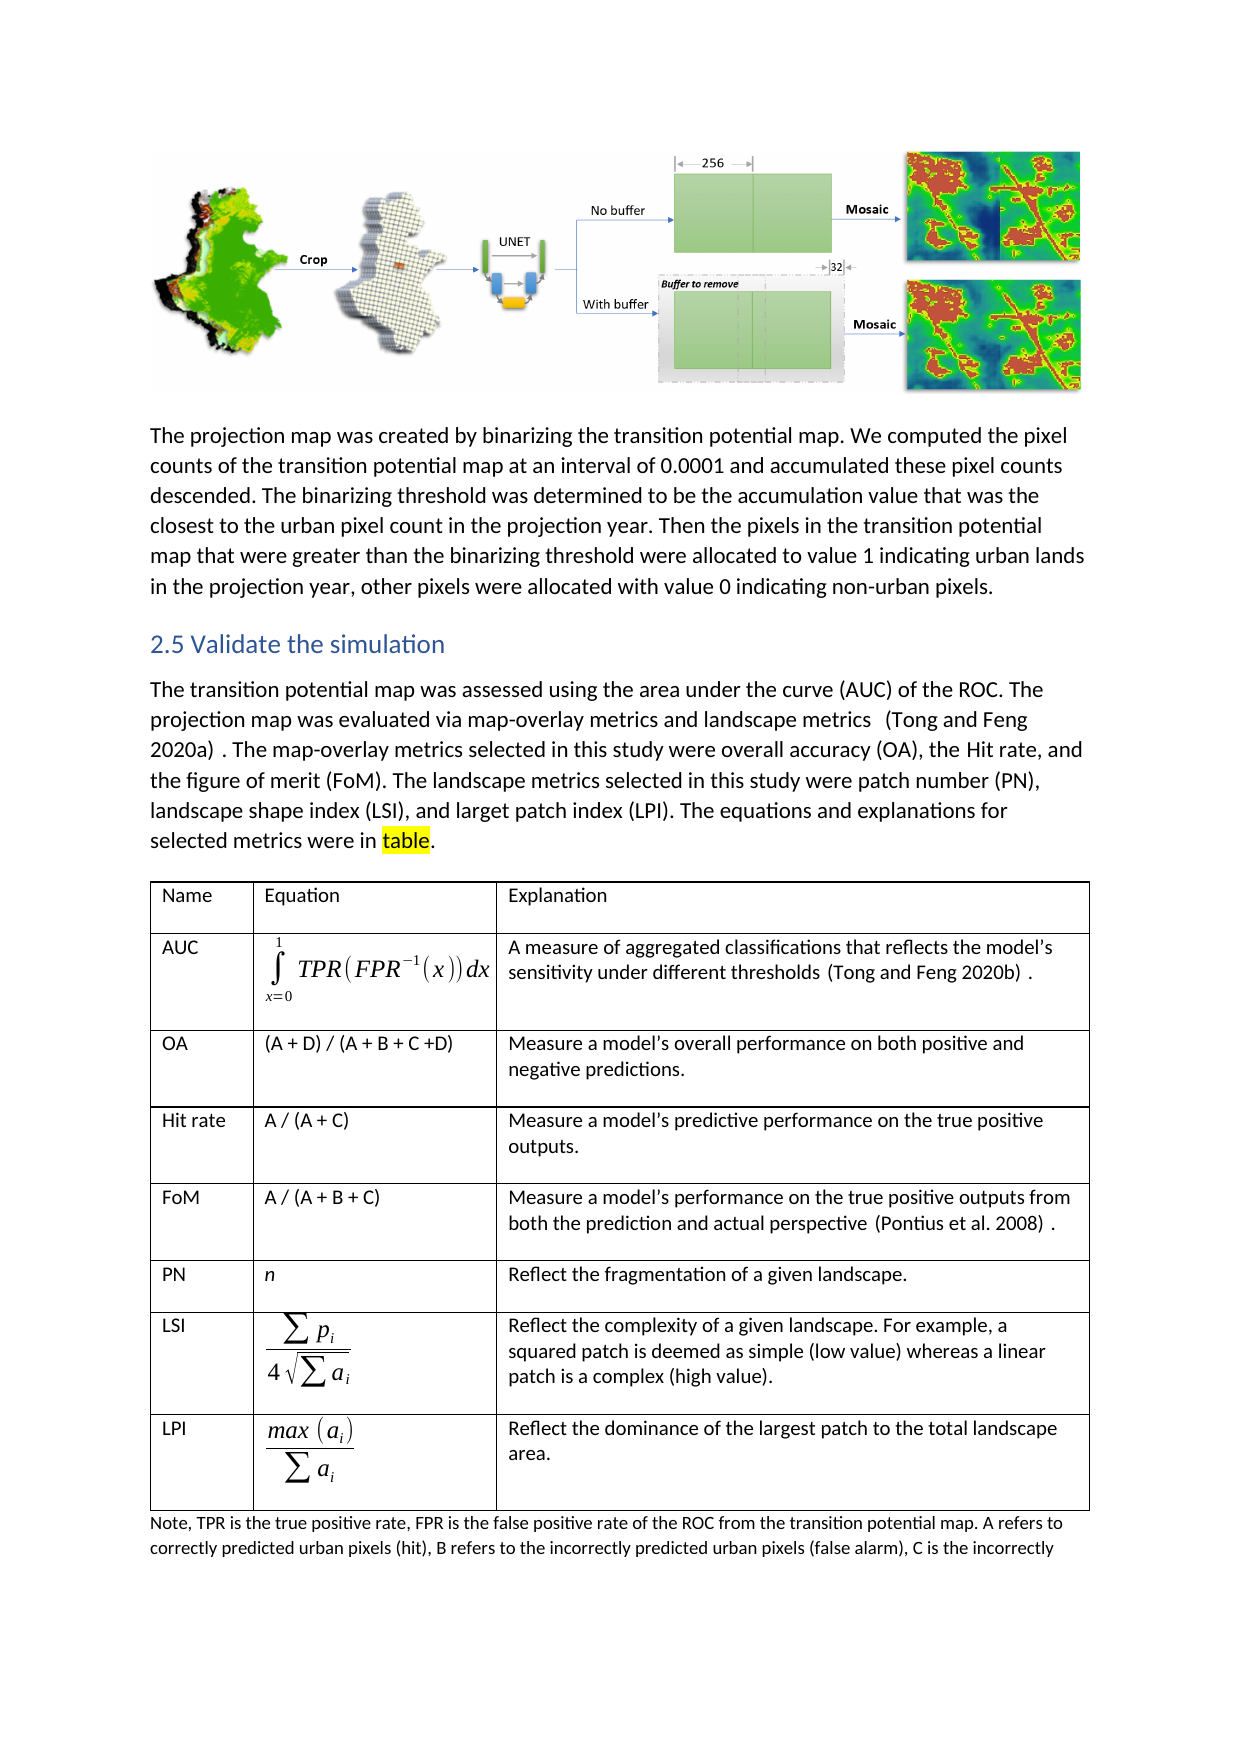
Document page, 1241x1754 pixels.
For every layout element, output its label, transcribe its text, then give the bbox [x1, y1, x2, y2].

table_cell LSI [151, 1313, 253, 1414]
table_cell [254, 1415, 496, 1510]
table_cell A / (A + B + C) [254, 1184, 496, 1260]
table_cell OA [151, 1031, 253, 1106]
table_cell Measure a model’s performance on the true positive outputs from both the prediction and actual perspective. [497, 1184, 1089, 1260]
table_cell PN [151, 1261, 253, 1312]
table_cell Hit rate [151, 1108, 253, 1183]
table_cell A measure of aggregated classifications that reflects the model’s sensitivity under different thresholds. [497, 934, 1089, 1029]
table_cell AUC [151, 934, 253, 1029]
text The transition potential map was assessed using the area under the curve (AUC) of the ROC. The projection map was evaluated via map-overlay metrics and landscape metrics . The map-overlay metrics selected in this study were overall accuracy (OA), the Hit rate, and the figure of merit (FoM). The landscape metrics selected in this study were patch number (PN), landscape shape index (LSI), and larget patch index (LPI). The equations and explanations for selected metrics were in table. [150, 675, 1090, 854]
table_cell Reflect the dominance of the largest patch to the total landscape area. [497, 1415, 1089, 1510]
table_cell Measure a model’s overall performance on both positive and negative predictions. [497, 1031, 1089, 1106]
table_cell Reflect the complexity of a given landscape. For example, a squared patch is deemed as simple (low value) whereas a linear patch is a complex (high value). [497, 1313, 1089, 1414]
text The projection map was created by binarizing the transition potential map. We computed the pixel counts of the transition potential map at an interval of 0.0001 and accumulated these pixel counts descended. The binarizing threshold was determined to be the accumulation value that was the closest to the urban pixel count in the projection year. Then the pixels in the transition potential map that were greater than the binarizing threshold were allocated to value 1 indicating urban lands in the projection year, other pixels were allocated with value 0 indicating non-urban pixels. [150, 421, 1090, 600]
table_header Equation [254, 883, 496, 933]
table_cell n [254, 1261, 496, 1312]
table_cell A / (A + C) [254, 1108, 496, 1183]
table_cell Measure a model’s predictive performance on the true positive outputs. [497, 1108, 1089, 1183]
table_cell [254, 1313, 496, 1414]
table_cell FoM [151, 1184, 253, 1260]
table_header Explanation [497, 883, 1089, 933]
table_cell LPI [151, 1415, 253, 1510]
table_header Name [151, 883, 253, 933]
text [150, 1511, 1090, 1559]
picture [150, 150, 1083, 394]
subtitle 2.5 Validate the simulation [150, 627, 1090, 660]
table_cell [254, 934, 496, 1029]
table_cell (A + D) / (A + B + C +D) [254, 1031, 496, 1106]
table_cell Reflect the fragmentation of a given landscape. [497, 1261, 1089, 1312]
